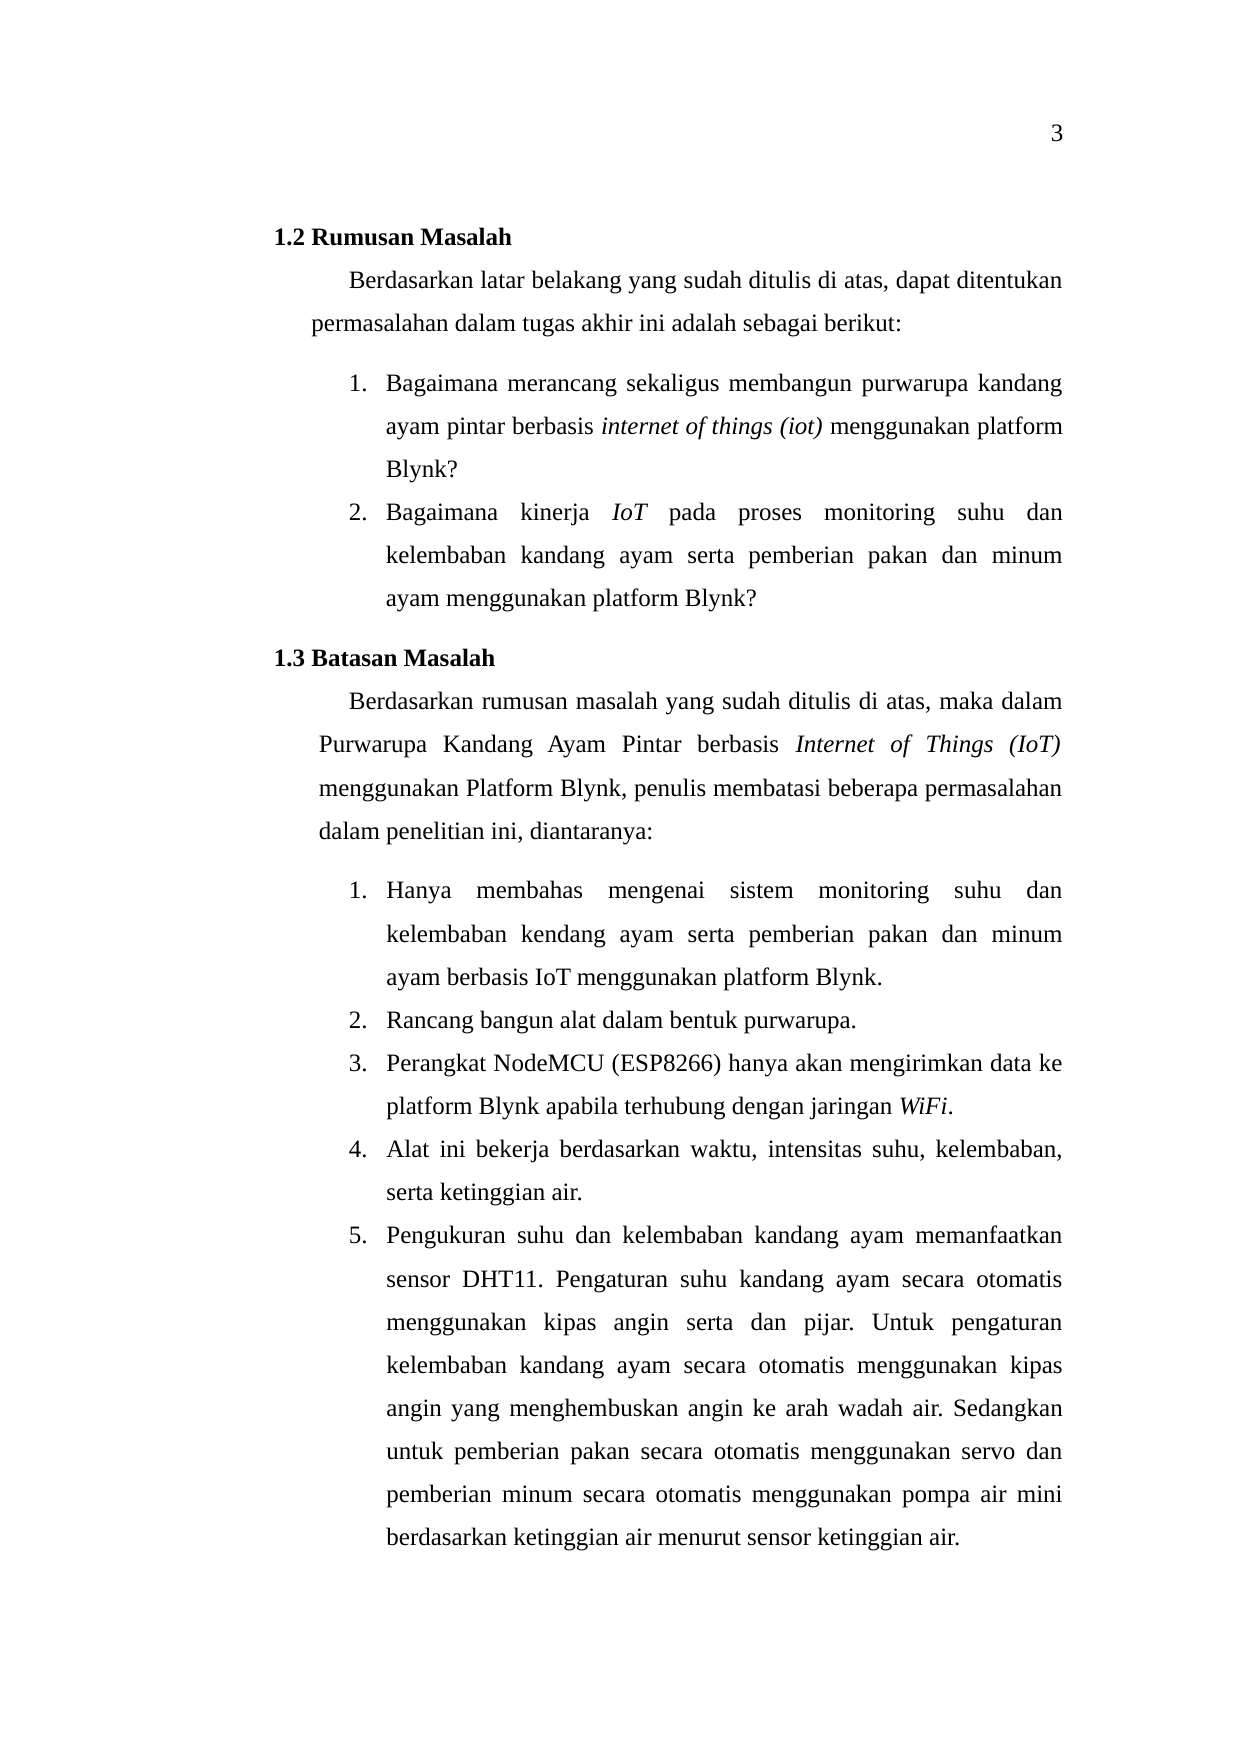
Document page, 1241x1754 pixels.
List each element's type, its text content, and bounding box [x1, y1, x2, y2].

text Berdasarkan latar belakang yang sudah ditulis di atas, dapat ditentukan permasalahan dalam tugas akhir ini adalah sebagai berikut: [311, 265, 1063, 337]
list Bagaimana merancang sekaligus membangun purwarupa kandang ayam pintar berbasis internet of things (iot) menggunakan platform Blynk? [348, 368, 1063, 483]
list Hanya membahas mengenai sistem monitoring suhu dan kelembaban kendang ayam serta pemberian pakan dan minum ayam berbasis IoT menggunakan platform Blynk. [349, 876, 1063, 991]
list Perangkat NodeMCU (ESP8266) hanya akan mengirimkan data ke platform Blynk apabila terhubung dengan jaringan WiFi. [349, 1048, 1063, 1120]
list Rancang bangun alat dalam bentuk purwarupa. [349, 1005, 1063, 1034]
list Bagaimana kinerja IoT pada proses monitoring suhu dan kelembaban kandang ayam serta pemberian pakan dan minum ayam menggunakan platform Blynk? [348, 497, 1063, 612]
list Alat ini bekerja berdasarkan waktu, intensitas suhu, kelembaban, serta ketinggian air. [349, 1134, 1063, 1206]
list Pengukuran suhu dan kelembaban kandang ayam memanfaatkan sensor DHT11. Pengaturan suhu kandang ayam secara otomatis menggunakan kipas angin serta dan pijar. Untuk pengaturan kelembaban kandang ayam secara otomatis menggunakan kipas angin yang menghembuskan angin ke arah wadah air. Sedangkan untuk pemberian pakan secara otomatis menggunakan servo dan pemberian minum secara otomatis menggunakan pompa air mini berdasarkan ketinggian air menurut sensor ketinggian air. [349, 1221, 1063, 1551]
subtitle Rumusan Masalah [274, 222, 1063, 251]
text Berdasarkan rumusan masalah yang sudah ditulis di atas, maka dalam Purwarupa Kandang Ayam Pintar berbasis Internet of Things (IoT) menggunakan Platform Blynk, penulis membatasi beberapa permasalahan dalam penelitian ini, diantaranya: [319, 686, 1063, 844]
subtitle Batasan Masalah [274, 643, 1063, 672]
